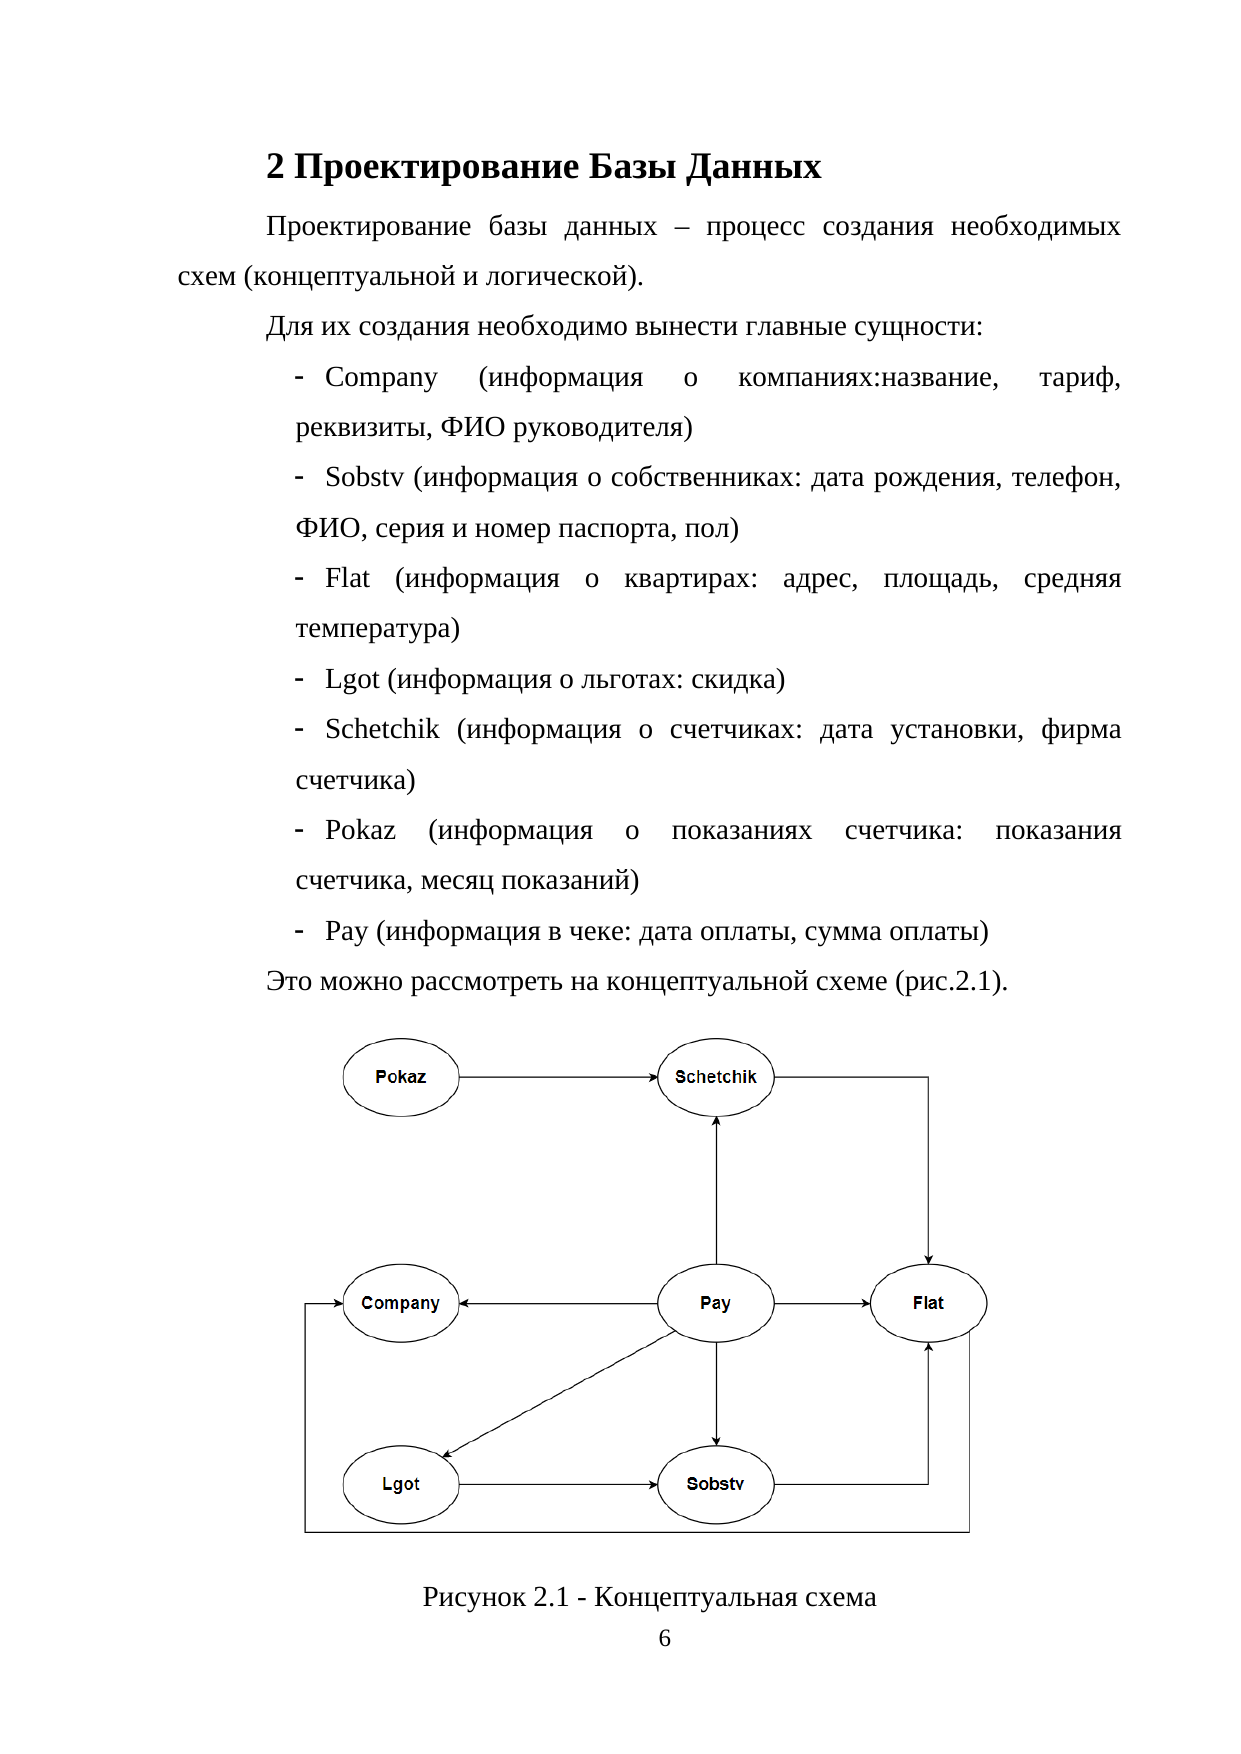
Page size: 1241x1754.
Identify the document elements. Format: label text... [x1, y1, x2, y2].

text Проектирование базы данных – процесс создания необходимых схем (концептуальной и логической). [177, 208, 1122, 292]
list Schetchik (информация о счетчиках: дата установки, фирма счетчика) [294, 711, 1122, 795]
picture [289, 1013, 1011, 1566]
list Lgot (информация о льготах: скидка) [294, 661, 1122, 694]
text Рисунок 2.1 - Концептуальная схема [177, 1579, 1122, 1613]
subtitle 2 Проектирование Базы Данных [177, 143, 1152, 186]
list Sobstv (информация о собственниках: дата рождения, телефон, ФИО, серия и номер паспорта, пол) [294, 459, 1122, 543]
list Pokaz (информация о показаниях счетчика: показания счетчика, месяц показаний) [294, 812, 1122, 896]
text Для их создания необходимо вынести главные сущности: [177, 308, 1122, 342]
list Company (информация о компаниях:название, тариф, реквизиты, ФИО руководителя) [294, 359, 1122, 443]
text Это можно рассмотреть на концептуальной схеме (рис.2.1). [177, 963, 1122, 997]
list Pay (информация в чеке: дата оплаты, сумма оплаты) [294, 913, 1122, 946]
list Flat (информация о квартирах: адрес, площадь, средняя температура) [294, 560, 1122, 644]
